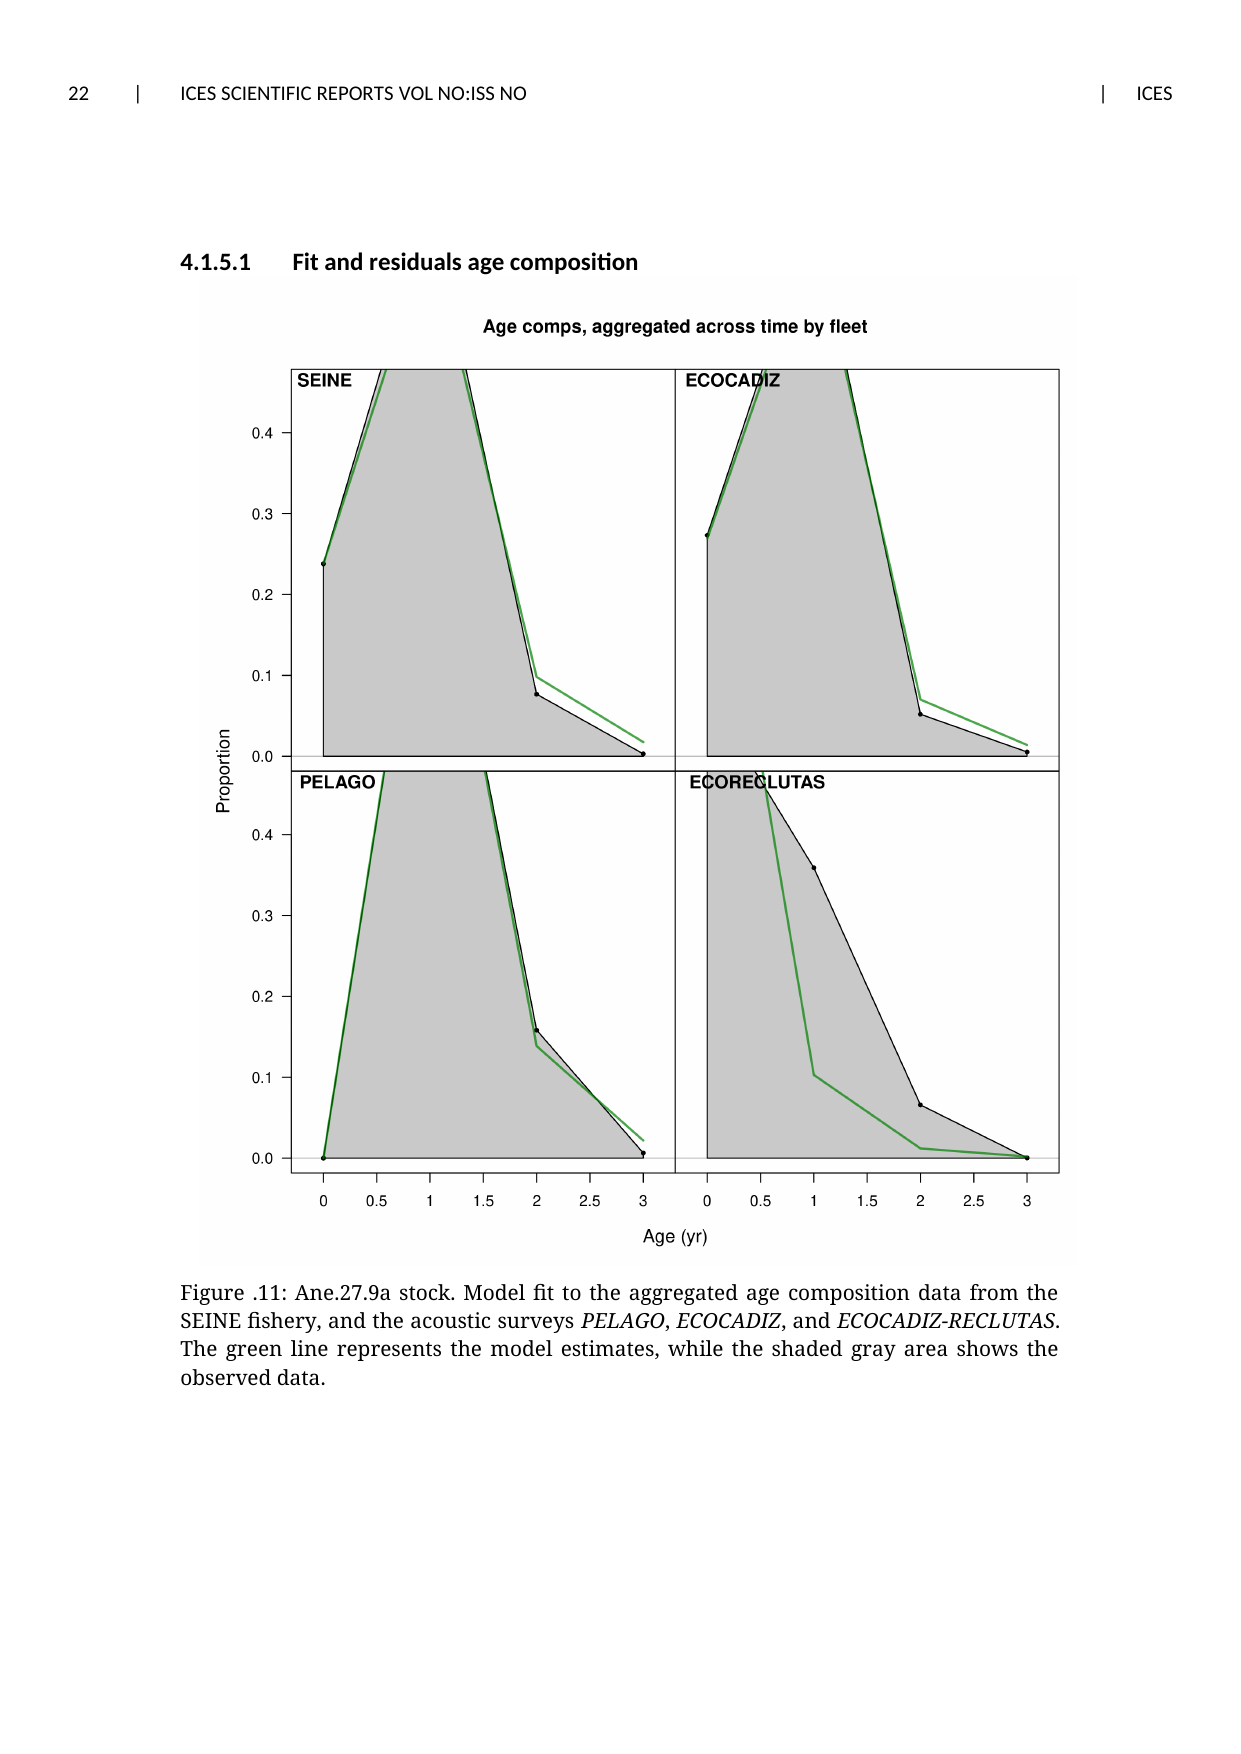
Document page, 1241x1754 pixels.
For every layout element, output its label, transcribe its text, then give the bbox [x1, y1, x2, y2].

picture [198, 276, 1079, 1266]
text Figure .: Ane.27.9a stock. Model fit to the aggregated age composition data from the SEINE fishery, and the acoustic surveys PELAGO, ECOCADIZ, and ECOCADIZ-RECLUTAS. The green line represents the model estimates, while the shaded gray area shows the observed data. [180, 1278, 1060, 1391]
subtitle Fit and residuals age composition [180, 246, 1060, 276]
